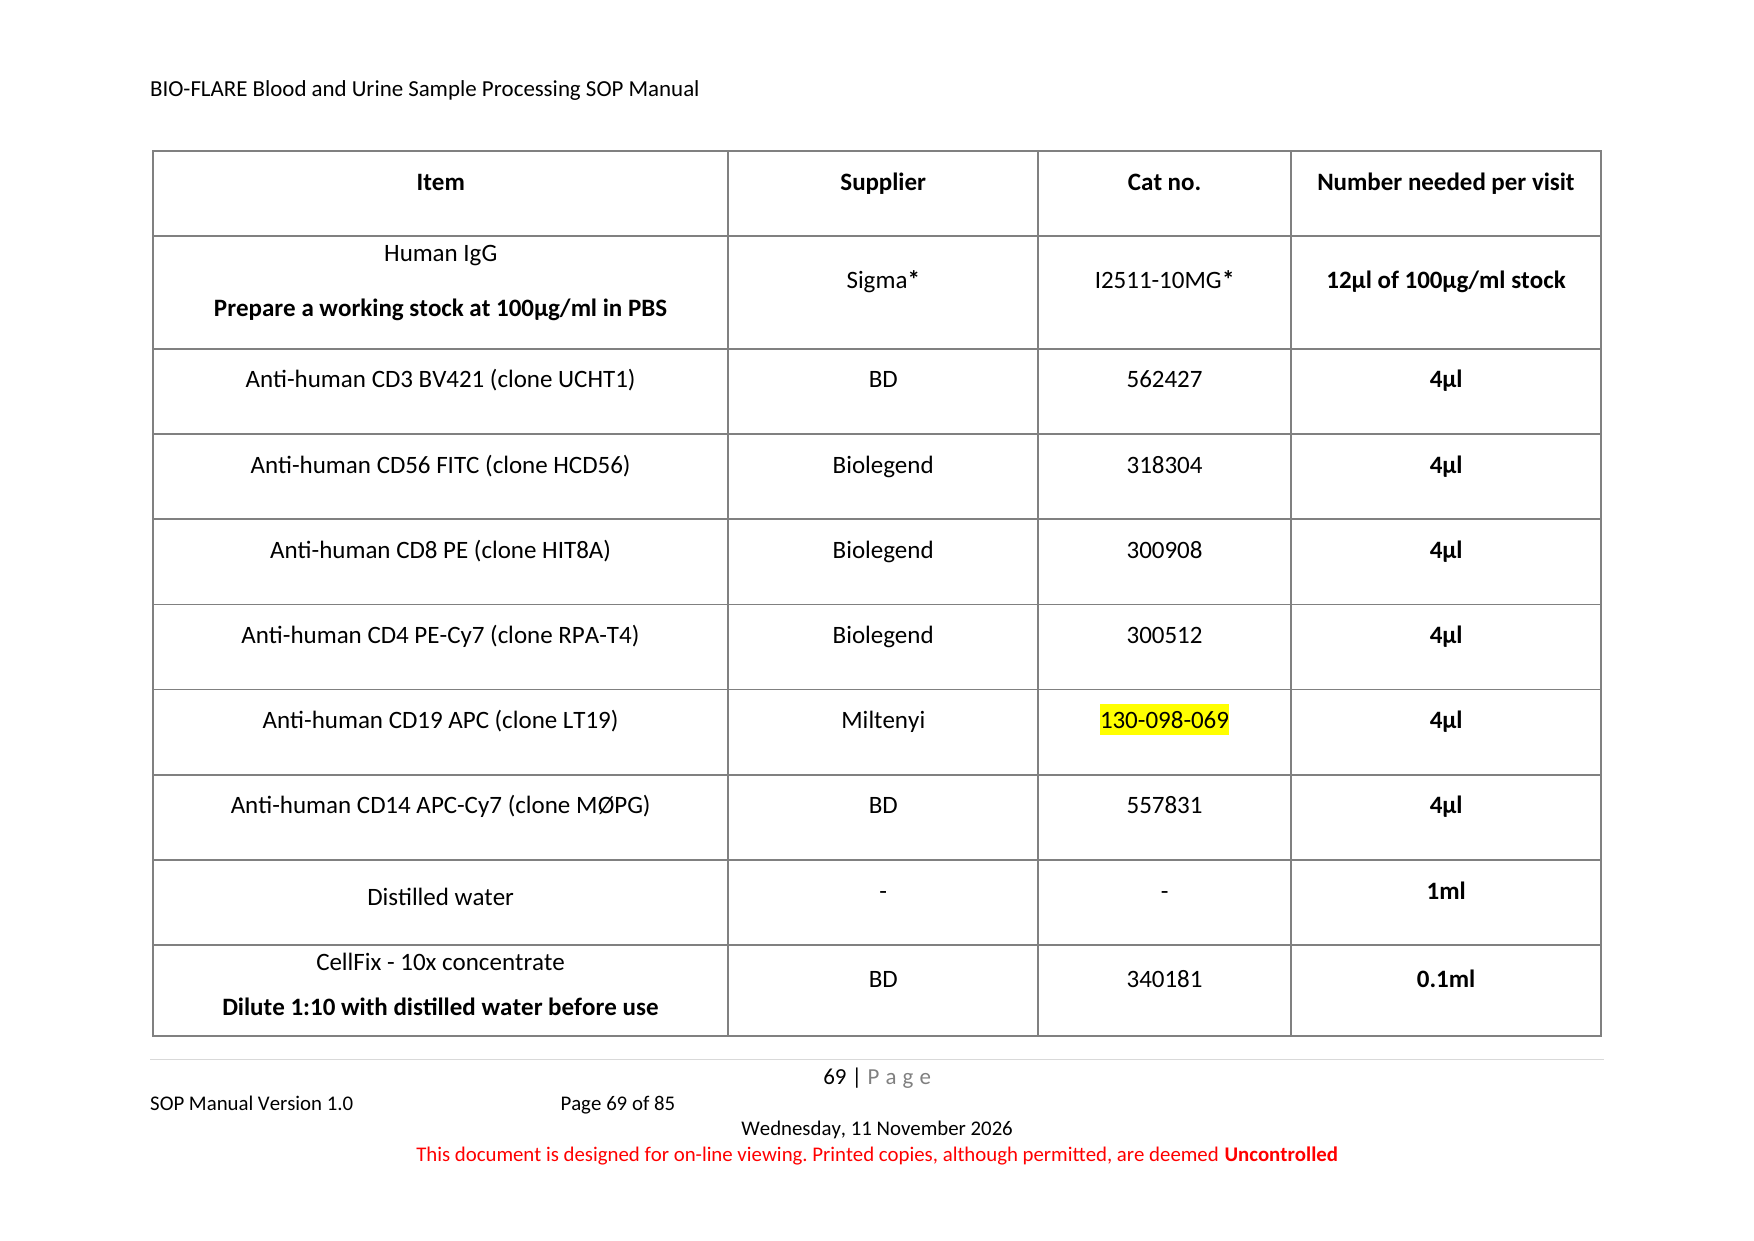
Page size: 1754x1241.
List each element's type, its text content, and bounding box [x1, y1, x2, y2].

table_header Supplier [729, 152, 1037, 235]
table_cell 562427 [1039, 350, 1290, 433]
table_cell Biolegend [729, 435, 1037, 518]
table_cell 4µl [1292, 350, 1600, 433]
table_cell 4µl [1292, 776, 1600, 859]
table_cell Anti-human CD3 BV421 (clone UCHT1) [154, 350, 727, 433]
table_cell Biolegend [729, 520, 1037, 603]
table_cell 4µl [1292, 520, 1600, 603]
table_header Cat no. [1039, 152, 1290, 235]
table_cell BD [729, 776, 1037, 859]
table_cell 12µl of 100µg/ml stock [1292, 237, 1600, 348]
table_cell 130-098-069 [1039, 690, 1290, 774]
table_cell Anti-human CD4 PE-Cy7 (clone RPA-T4) [154, 605, 727, 689]
table_cell 4µl [1292, 690, 1600, 774]
table_cell 300512 [1039, 605, 1290, 689]
table_cell 318304 [1039, 435, 1290, 518]
table_cell Sigma* [729, 237, 1037, 348]
table_header Item [154, 152, 727, 235]
table_cell Distilled water [154, 861, 727, 944]
table_cell - [729, 861, 1037, 944]
table_cell BD [729, 350, 1037, 433]
table_cell Miltenyi [729, 690, 1037, 774]
table_cell - [1039, 861, 1290, 944]
table_cell 300908 [1039, 520, 1290, 603]
table_cell Anti-human CD19 APC (clone LT19) [154, 690, 727, 774]
table_cell Human IgG Prepare a working stock at 100µg/ml in PBS [154, 237, 727, 348]
table_cell 4µl [1292, 435, 1600, 518]
table_cell Anti-human CD8 PE (clone HIT8A) [154, 520, 727, 603]
table_cell BD [729, 946, 1037, 1035]
table_cell CellFix - 10x concentrate Dilute 1:10 with distilled water before use [154, 946, 727, 1035]
table_cell 0.1ml [1292, 946, 1600, 1035]
table_header Number needed per visit [1292, 152, 1600, 235]
table_cell 340181 [1039, 946, 1290, 1035]
table_cell 4µl [1292, 605, 1600, 689]
table_cell I2511-10MG* [1039, 237, 1290, 348]
table_cell 557831 [1039, 776, 1290, 859]
table_cell 1ml [1292, 861, 1600, 944]
table_cell Anti-human CD56 FITC (clone HCD56) [154, 435, 727, 518]
table_cell Biolegend [729, 605, 1037, 689]
table_cell Anti-human CD14 APC-Cy7 (clone MØPG) [154, 776, 727, 859]
